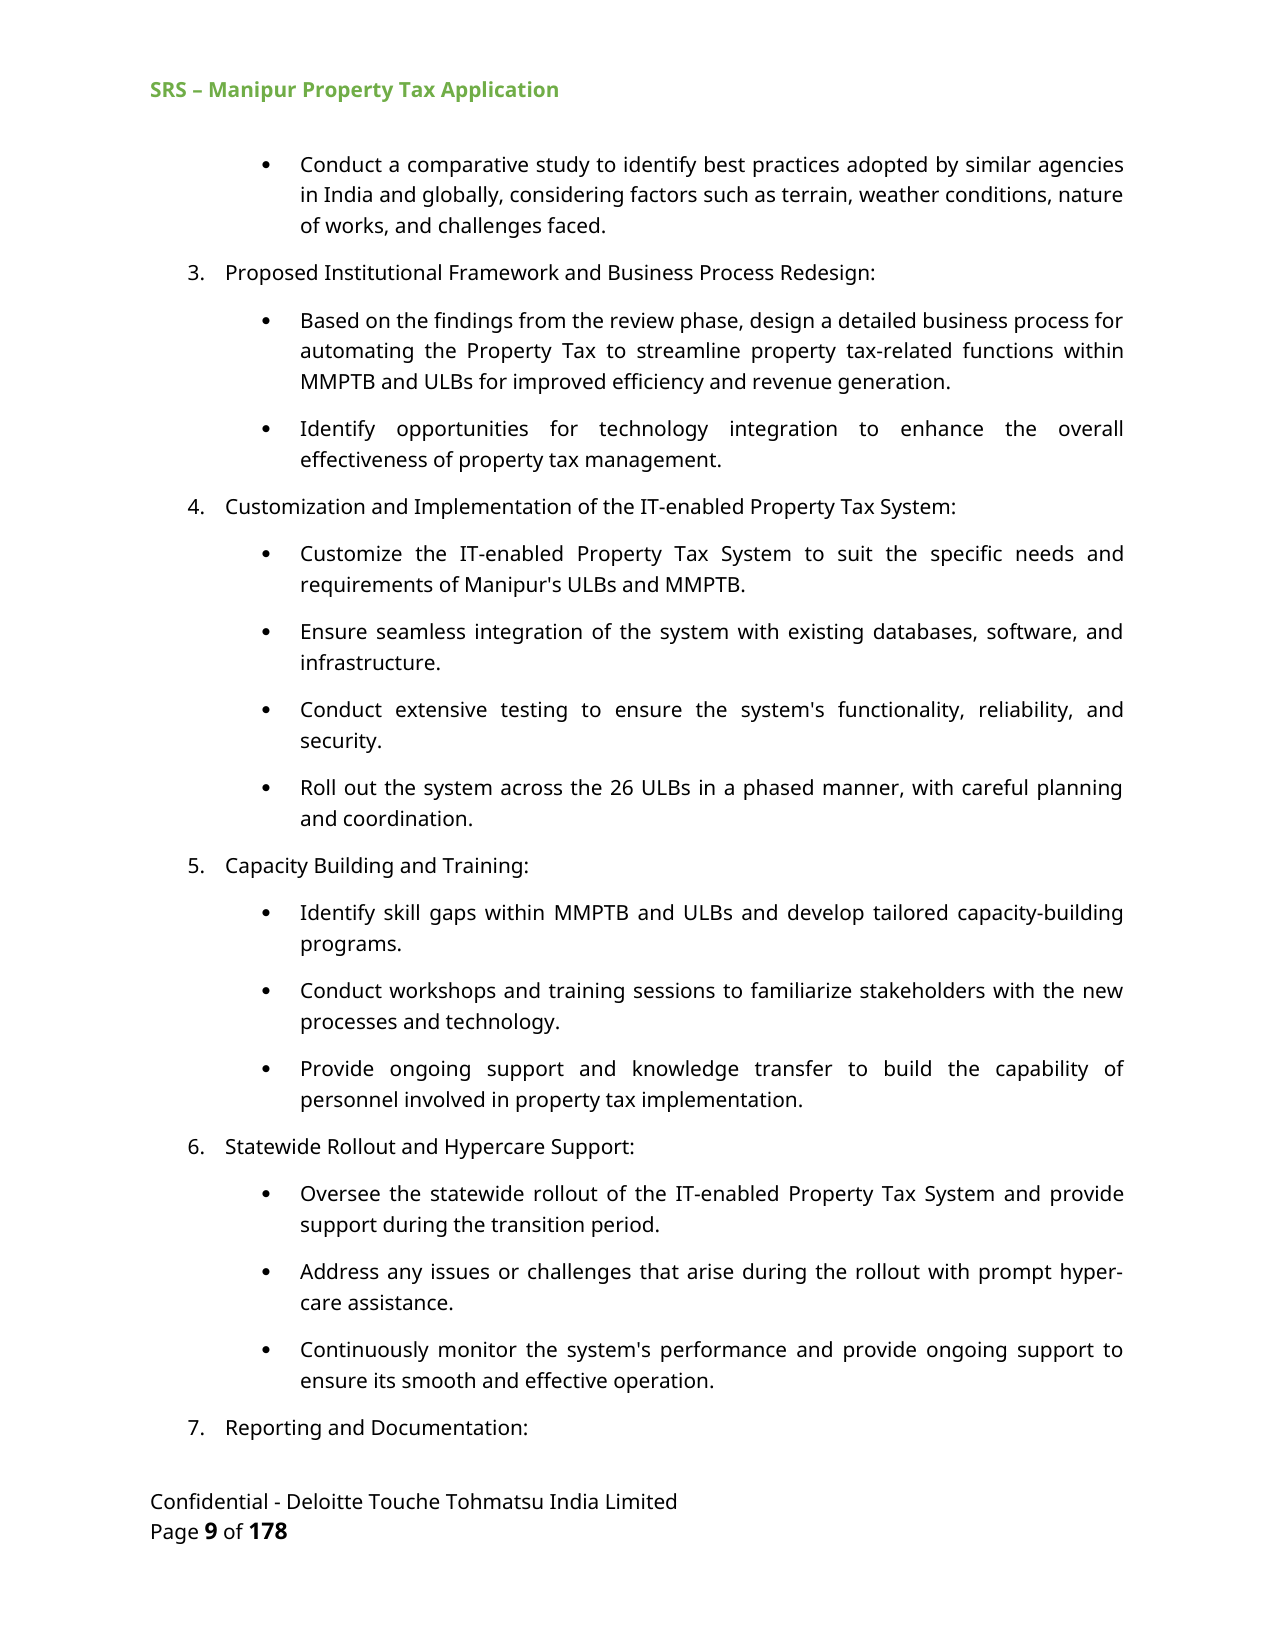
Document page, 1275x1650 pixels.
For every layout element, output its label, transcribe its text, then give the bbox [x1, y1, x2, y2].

list Capacity Building and Training: [187, 851, 1125, 880]
list Customization and Implementation of the IT-enabled Property Tax System: [187, 492, 1125, 521]
list Oversee the statewide rollout of the IT-enabled Property Tax System and provide support during the transition period. [262, 1179, 1125, 1239]
list Proposed Institutional Framework and Business Process Redesign: [187, 258, 1125, 287]
list Conduct a comparative study to identify best practices adopted by similar agencies in India and globally, considering factors such as terrain, weather conditions, nature of works, and challenges faced. [262, 150, 1125, 240]
list Identify opportunities for technology integration to enhance the overall effectiveness of property tax management. [262, 414, 1125, 473]
list Ensure seamless integration of the system with existing databases, software, and infrastructure. [262, 617, 1125, 677]
list Identify skill gaps within MMPTB and ULBs and develop tailored capacity-building programs. [262, 898, 1125, 958]
list Address any issues or challenges that arise during the rollout with prompt hyper-care assistance. [262, 1257, 1125, 1317]
list Conduct workshops and training sessions to familiarize stakeholders with the new processes and technology. [262, 976, 1125, 1036]
list Roll out the system across the 26 ULBs in a phased manner, with careful planning and coordination. [262, 773, 1125, 832]
list Based on the findings from the review phase, design a detailed business process for automating the Property Tax to streamline property tax-related functions within MMPTB and ULBs for improved efficiency and revenue generation. [262, 306, 1125, 396]
list Conduct extensive testing to ensure the system's functionality, reliability, and security. [262, 695, 1125, 754]
list Reporting and Documentation: [187, 1413, 1125, 1442]
list Provide ongoing support and knowledge transfer to build the capability of personnel involved in property tax implementation. [262, 1054, 1125, 1113]
list Statewide Rollout and Hypercare Support: [187, 1132, 1125, 1161]
list Customize the IT-enabled Property Tax System to suit the specific needs and requirements of Manipur's ULBs and MMPTB. [262, 539, 1125, 599]
list Continuously monitor the system's performance and provide ongoing support to ensure its smooth and effective operation. [262, 1335, 1125, 1394]
